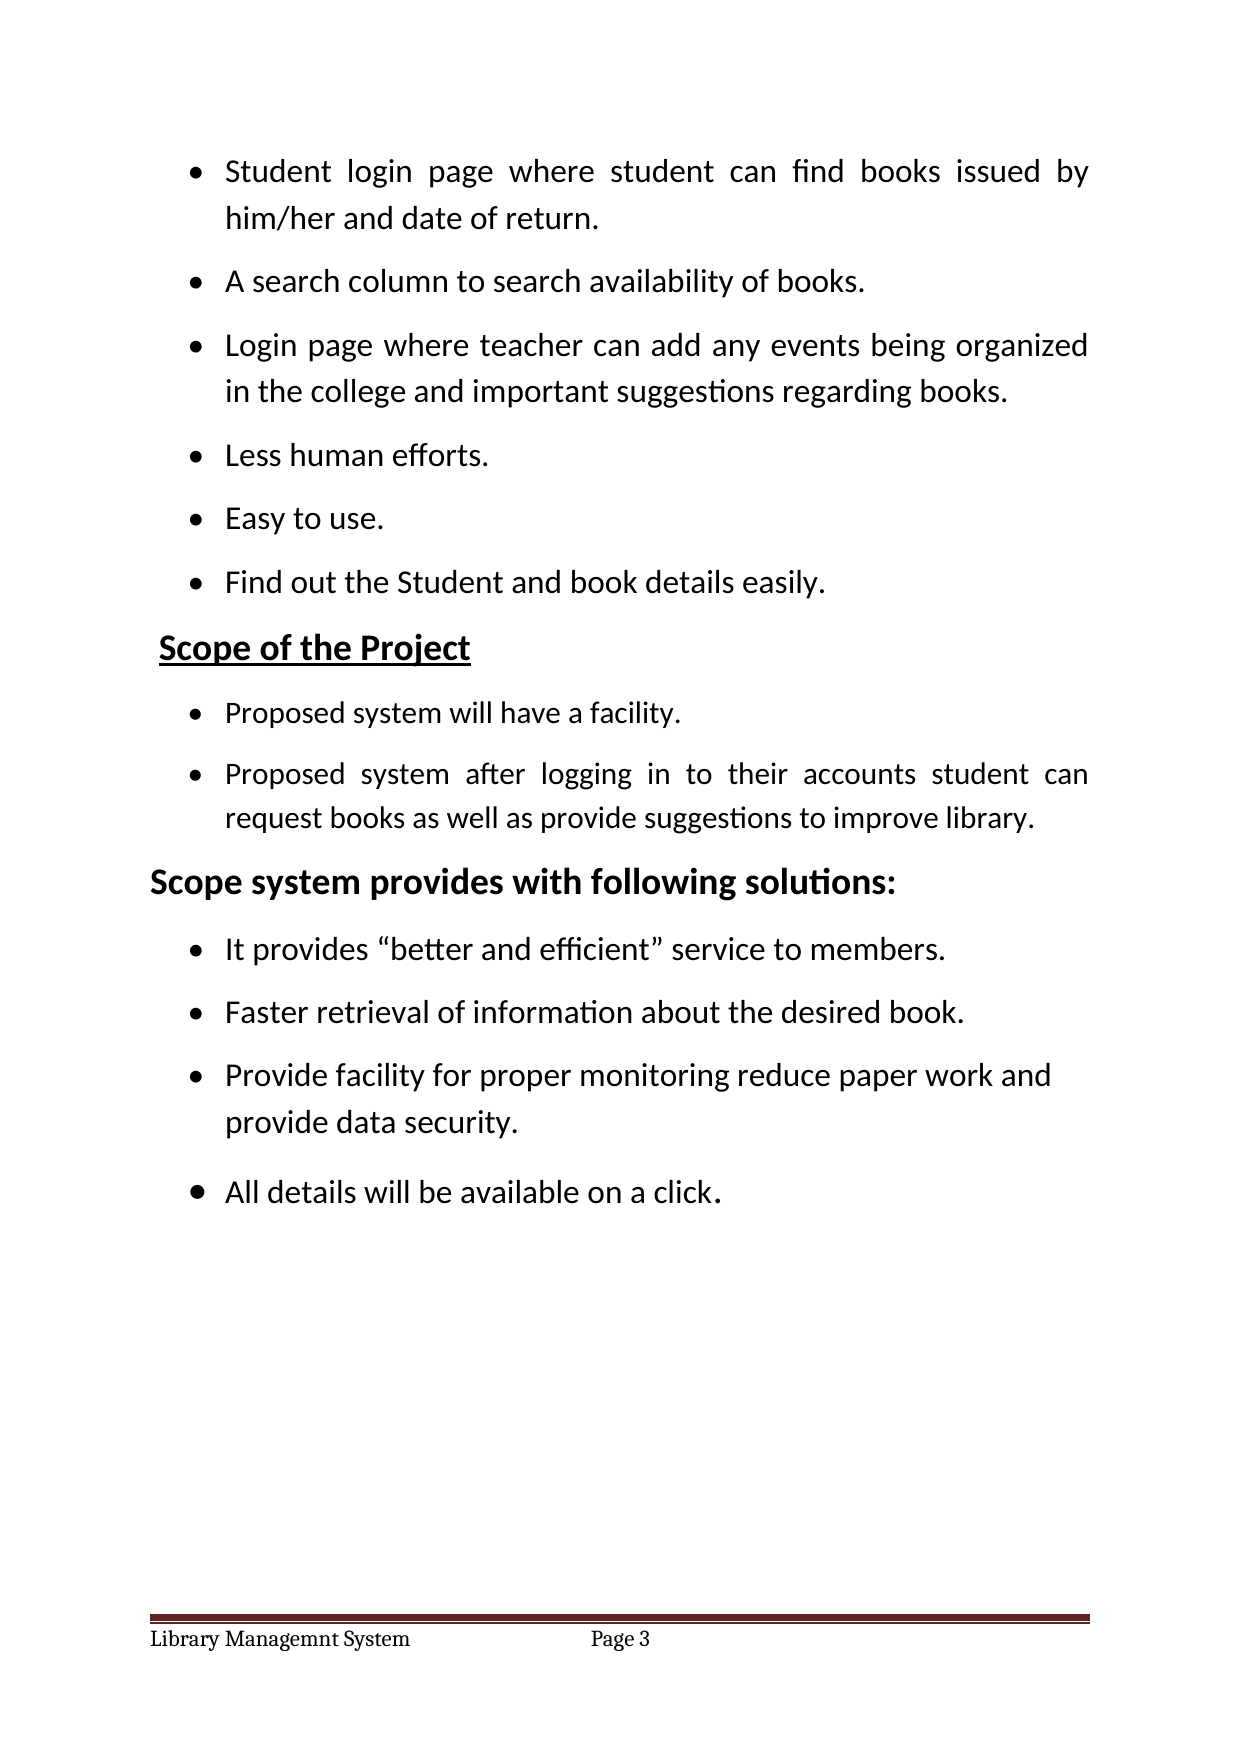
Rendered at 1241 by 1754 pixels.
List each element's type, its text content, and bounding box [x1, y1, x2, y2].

text Scope system provides with following solutions: [150, 858, 1090, 904]
list Easy to use. [187, 497, 1090, 538]
list Faster retrieval of information about the desired book. [187, 991, 1090, 1032]
list Proposed system after logging in to their accounts student can request books as well as provide suggestions to improve library. [187, 754, 1090, 836]
list Proposed system will have a facility. [187, 693, 1090, 732]
list All details will be available on a click. [187, 1164, 1090, 1213]
list Find out the Student and book details easily. [187, 561, 1090, 601]
list Less human efforts. [187, 434, 1090, 474]
list A search column to search availability of books. [187, 260, 1090, 301]
list It provides “better and efficient” service to members. [187, 927, 1090, 968]
list Student login page where student can find books issued by him/her and date of return. [187, 150, 1090, 237]
list Login page where teacher can add any events being organized in the college and important suggestions regarding books. [187, 324, 1090, 411]
list Provide facility for proper monitoring reduce paper work and provide data security. [187, 1054, 1090, 1142]
text Scope of the Project [150, 624, 1090, 670]
